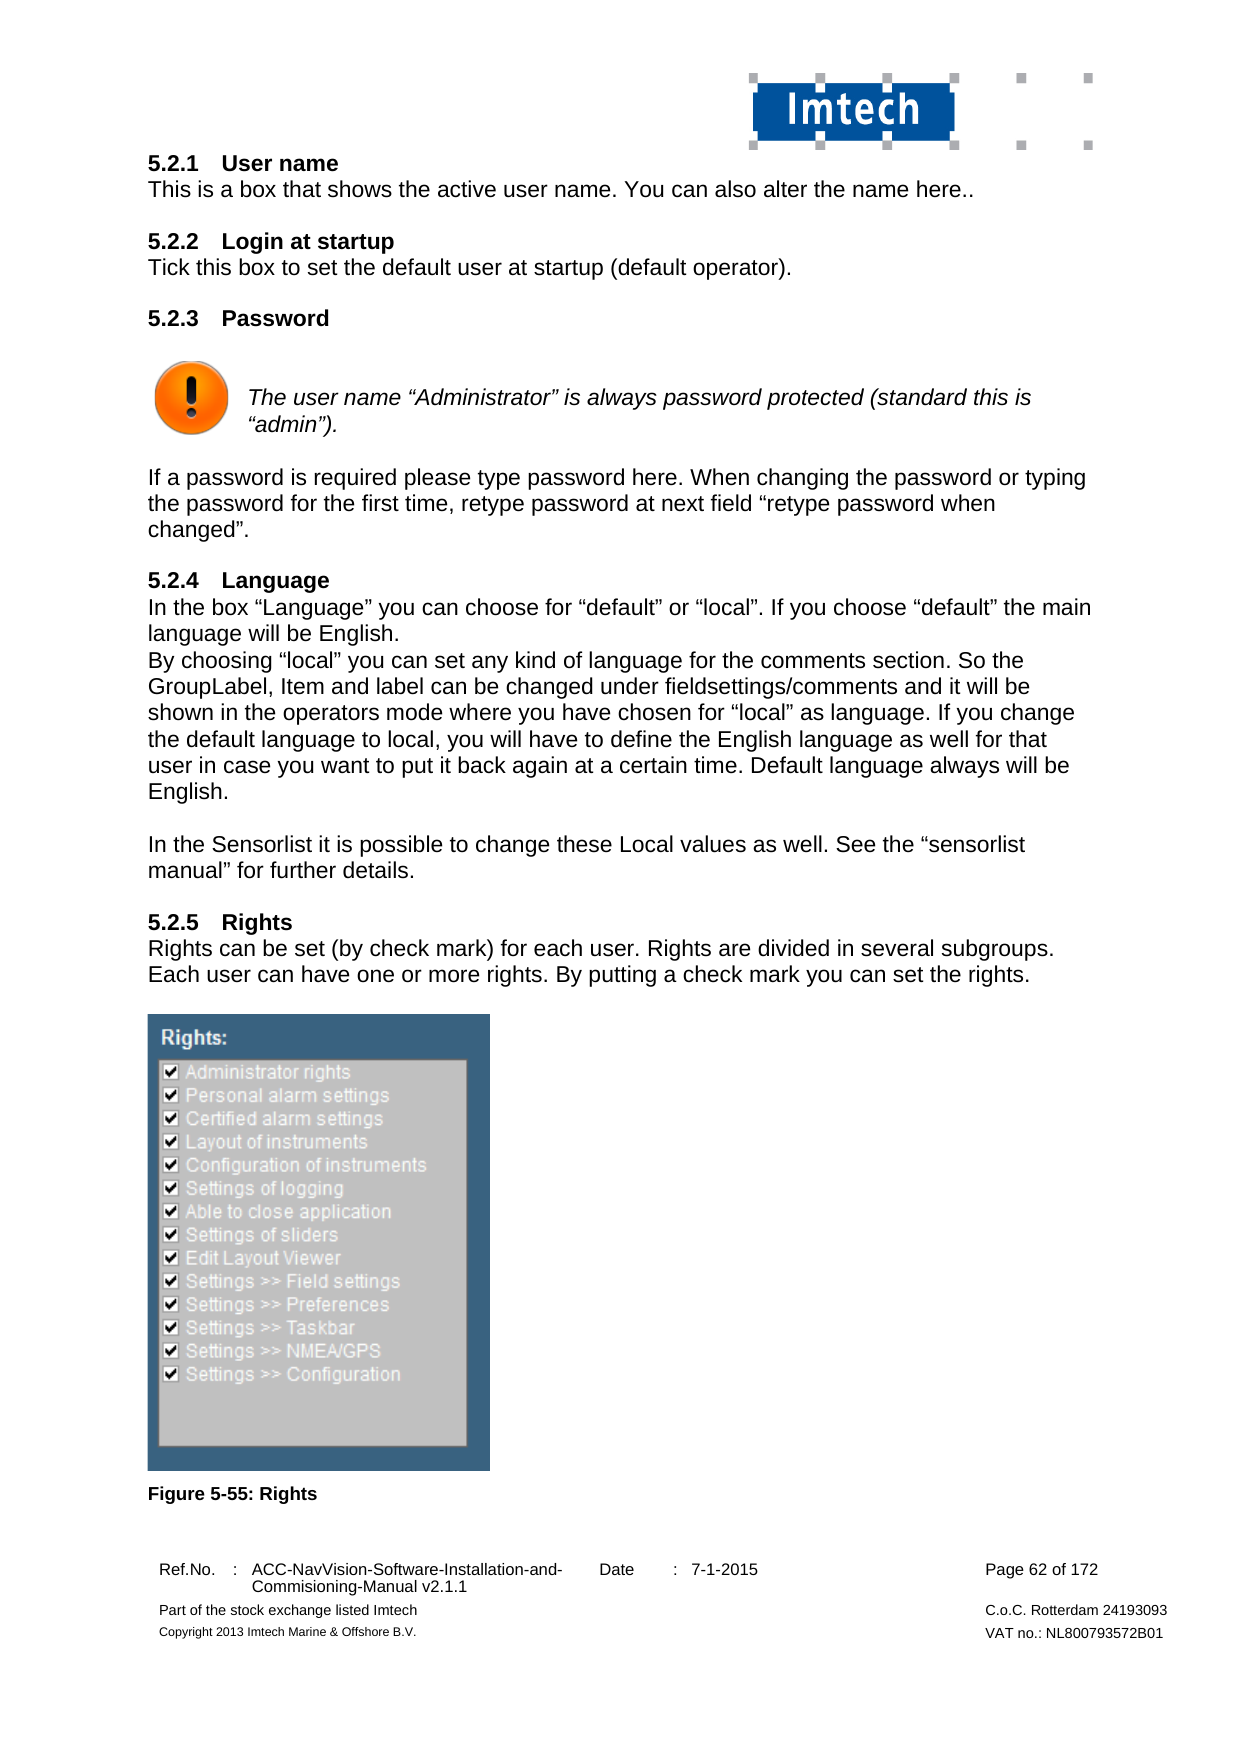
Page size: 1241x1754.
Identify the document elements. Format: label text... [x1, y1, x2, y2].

text This is a box that shows the active user name. You can also alter the name here.. [148, 176, 1093, 203]
picture [154, 361, 229, 435]
subtitle Language [148, 567, 1093, 594]
subtitle User name [148, 150, 1093, 176]
subtitle Rights [148, 909, 1093, 935]
subtitle Password [148, 305, 1093, 332]
text Rights can be set (by check mark) for each user. Rights are divided in several subgroups. Each user can have one or more rights. By putting a check mark you can set the rights. [148, 935, 1093, 988]
text In the box “Language” you can choose for “default” or “local”. If you choose “default” the main language will be English. [148, 594, 1093, 647]
picture [748, 73, 1093, 150]
text If a password is required please type password here. When changing the password or typing the password for the first time, retype password at next field “retype password when changed”. [148, 463, 1093, 542]
picture [147, 1014, 490, 1471]
text Tick this box to set the default user at startup (default operator). [148, 254, 1093, 280]
text By choosing “local” you can set any kind of language for the comments section. So the GroupLabel, Item and label can be changed under fieldsettings/comments and it will be shown in the operators mode where you have chosen for “local” as language. If you change the default language to local, you will have to define the English language as well for that user in case you want to put it back again at a certain time. Default language always will be English. [148, 647, 1093, 805]
text The user name “Administrator” is always password protected (standard this is “admin”). [148, 384, 1093, 437]
text In the Sensorlist it is possible to change these Local values as well. See the “sensorlist manual” for further details. [148, 831, 1093, 884]
subtitle Login at startup [148, 228, 1093, 254]
